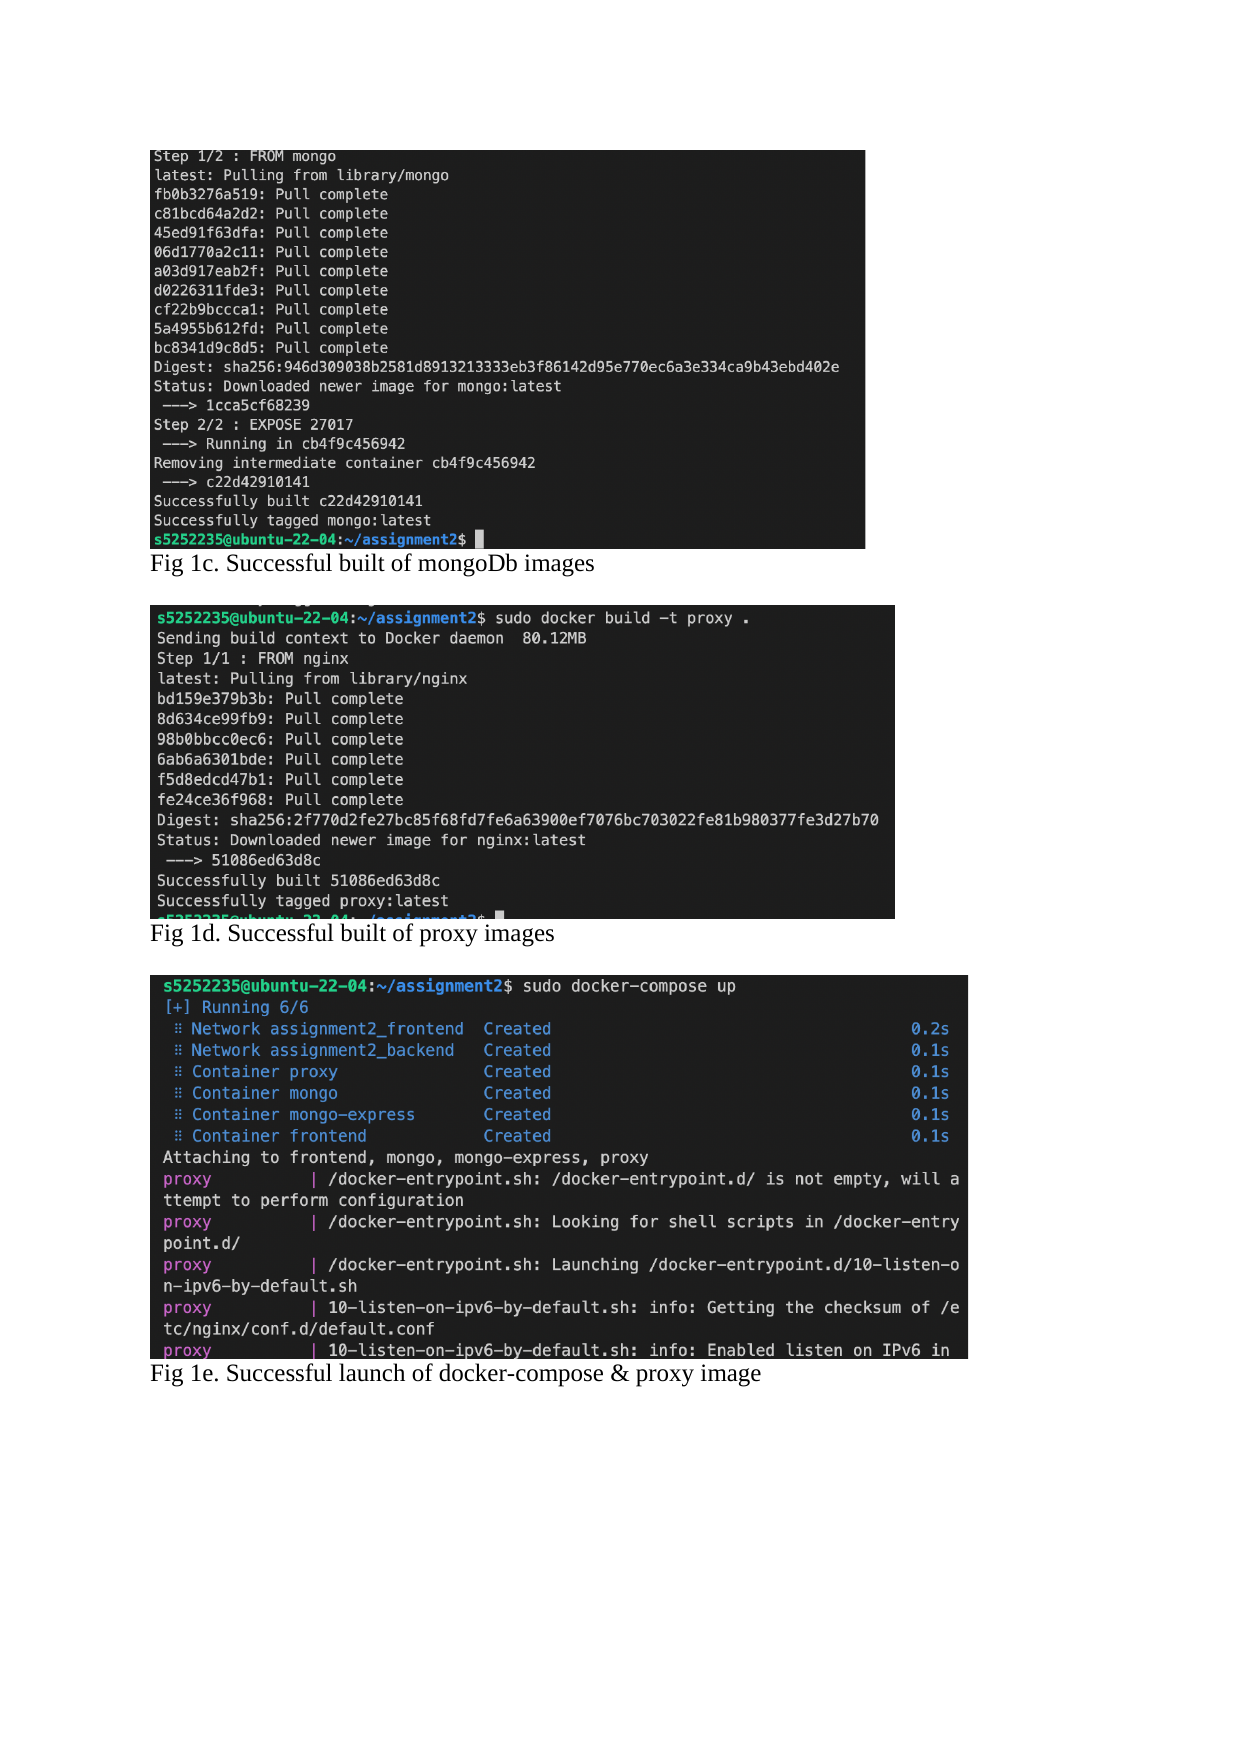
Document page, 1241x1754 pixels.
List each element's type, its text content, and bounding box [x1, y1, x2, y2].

picture [150, 605, 895, 919]
text Fig 1e. Successful launch of docker-compose & proxy image [150, 1358, 1090, 1387]
picture [150, 975, 969, 1359]
text Fig 1c. Successful built of mongoDb images [150, 548, 1090, 577]
text Fig 1d. Successful built of proxy images [150, 918, 1090, 947]
picture [150, 150, 866, 549]
